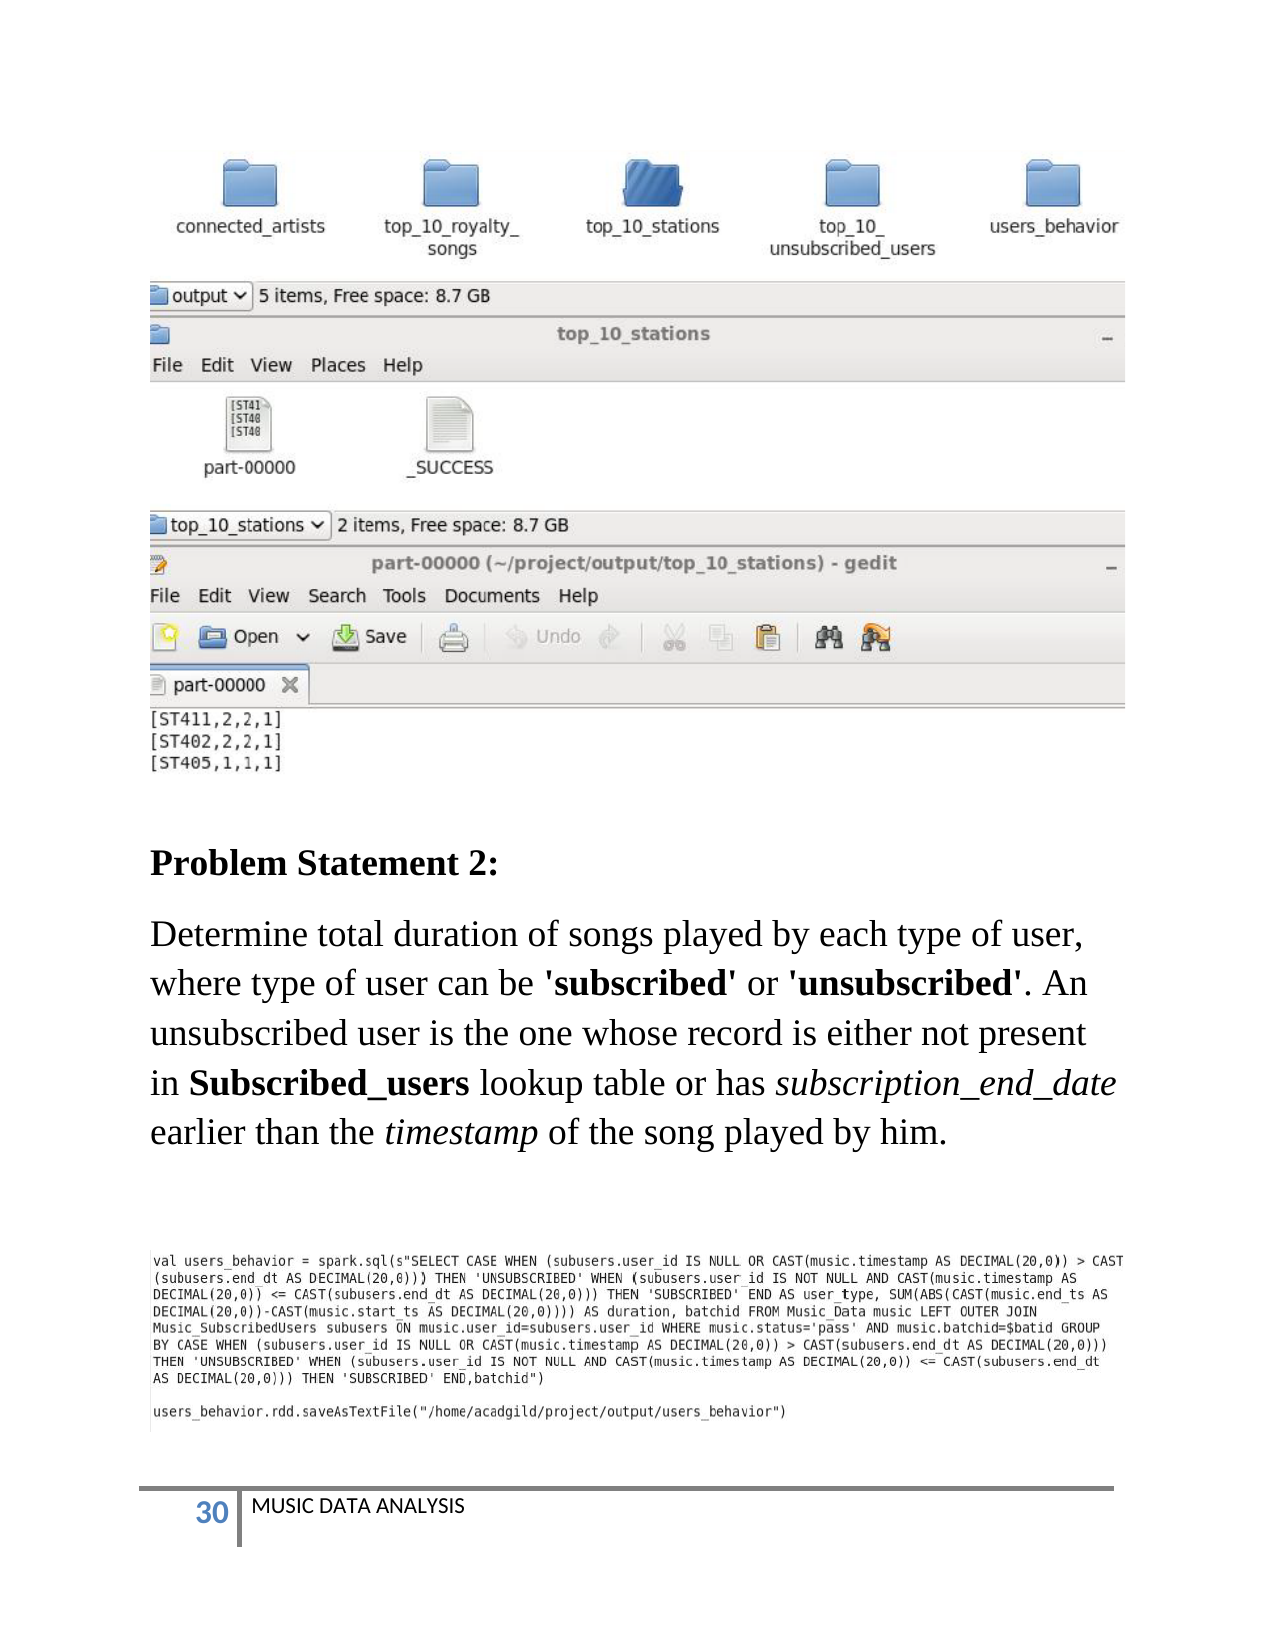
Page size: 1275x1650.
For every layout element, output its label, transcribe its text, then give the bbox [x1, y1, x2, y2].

picture [150, 1250, 1124, 1432]
text Problem Statement 2: [150, 841, 1125, 884]
text Determine total duration of songs played by each type of user, where type of user can be 'subscribed' or 'unsubscribed'. An unsubscribed user is the one whose record is either not present in Subscribed_users lookup table or has subscription_end_date earlier than the timestamp of the song played by him. [150, 911, 1125, 1153]
picture [150, 150, 1125, 816]
